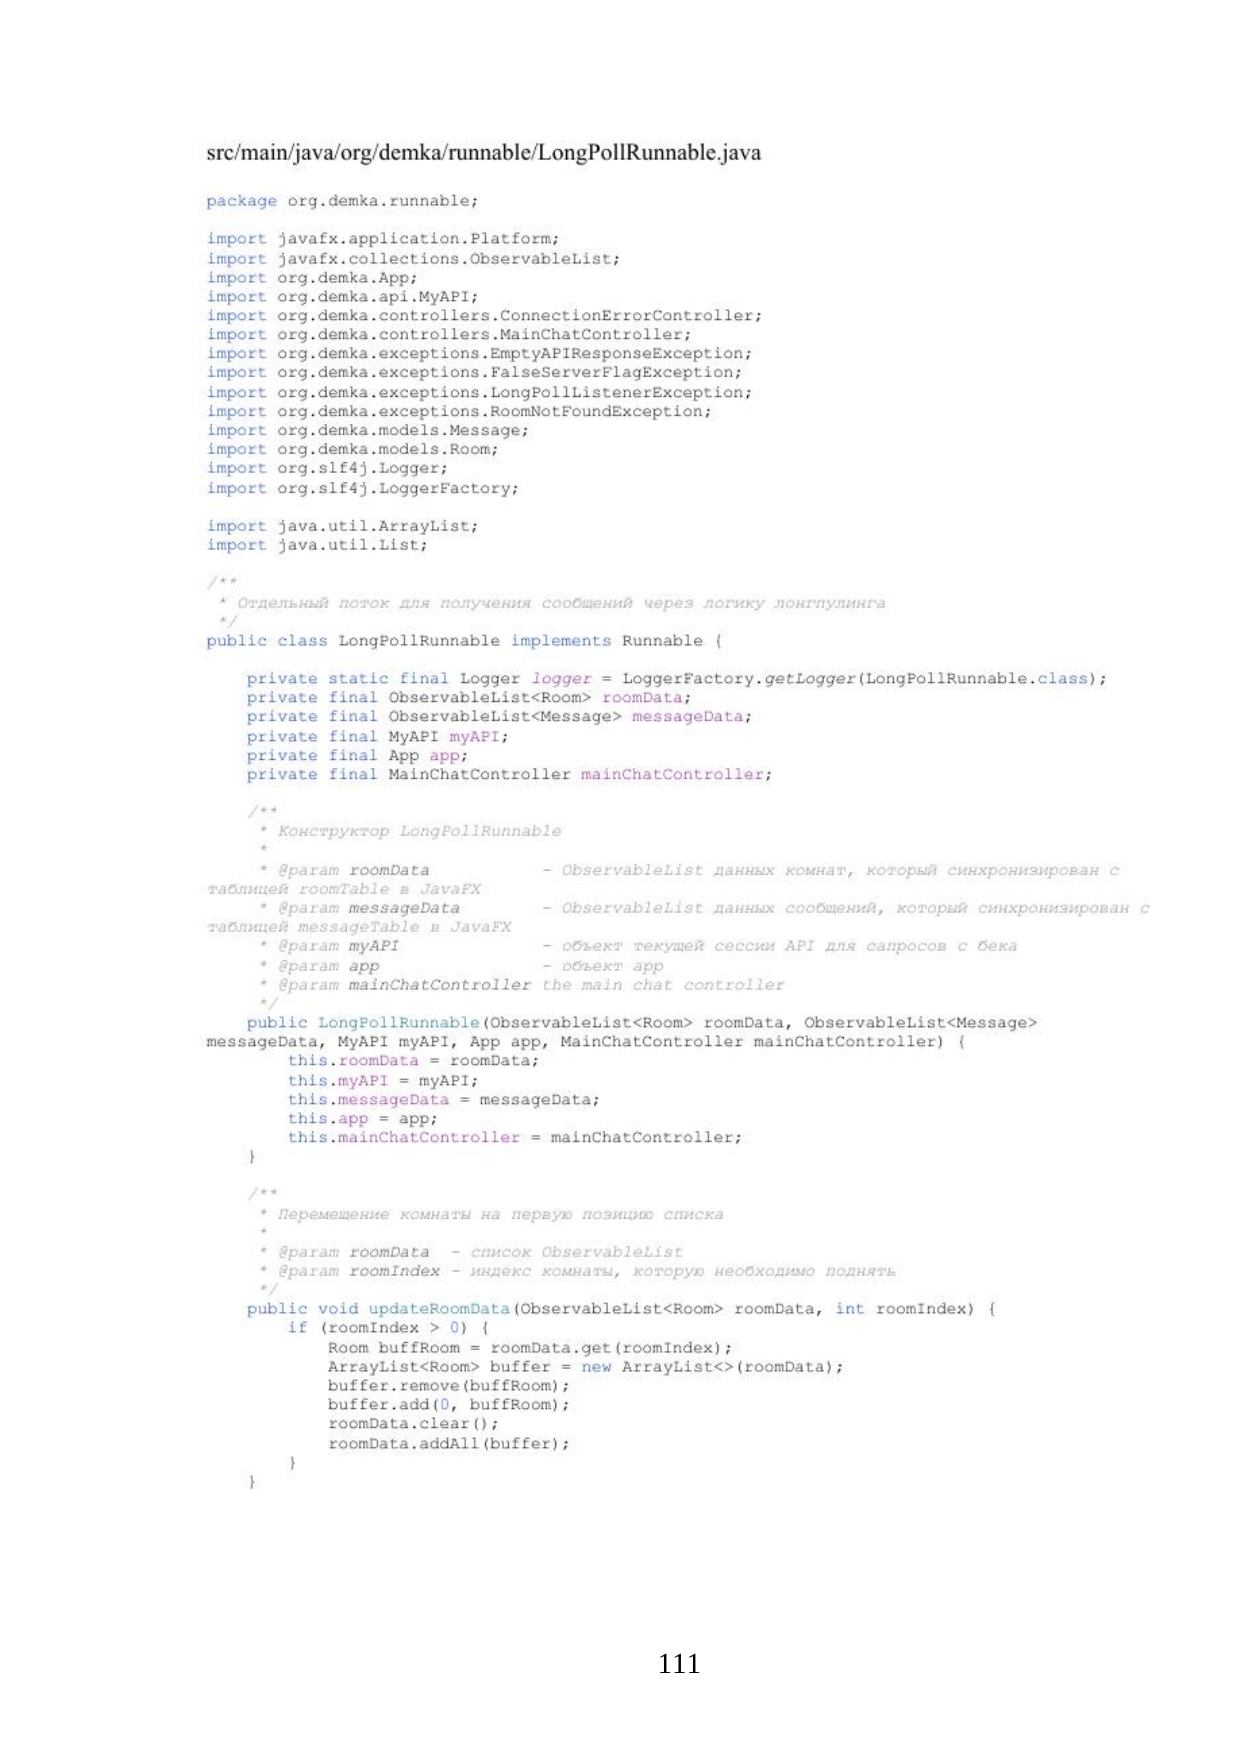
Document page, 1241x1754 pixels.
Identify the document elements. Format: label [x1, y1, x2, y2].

picture [177, 118, 1182, 1539]
